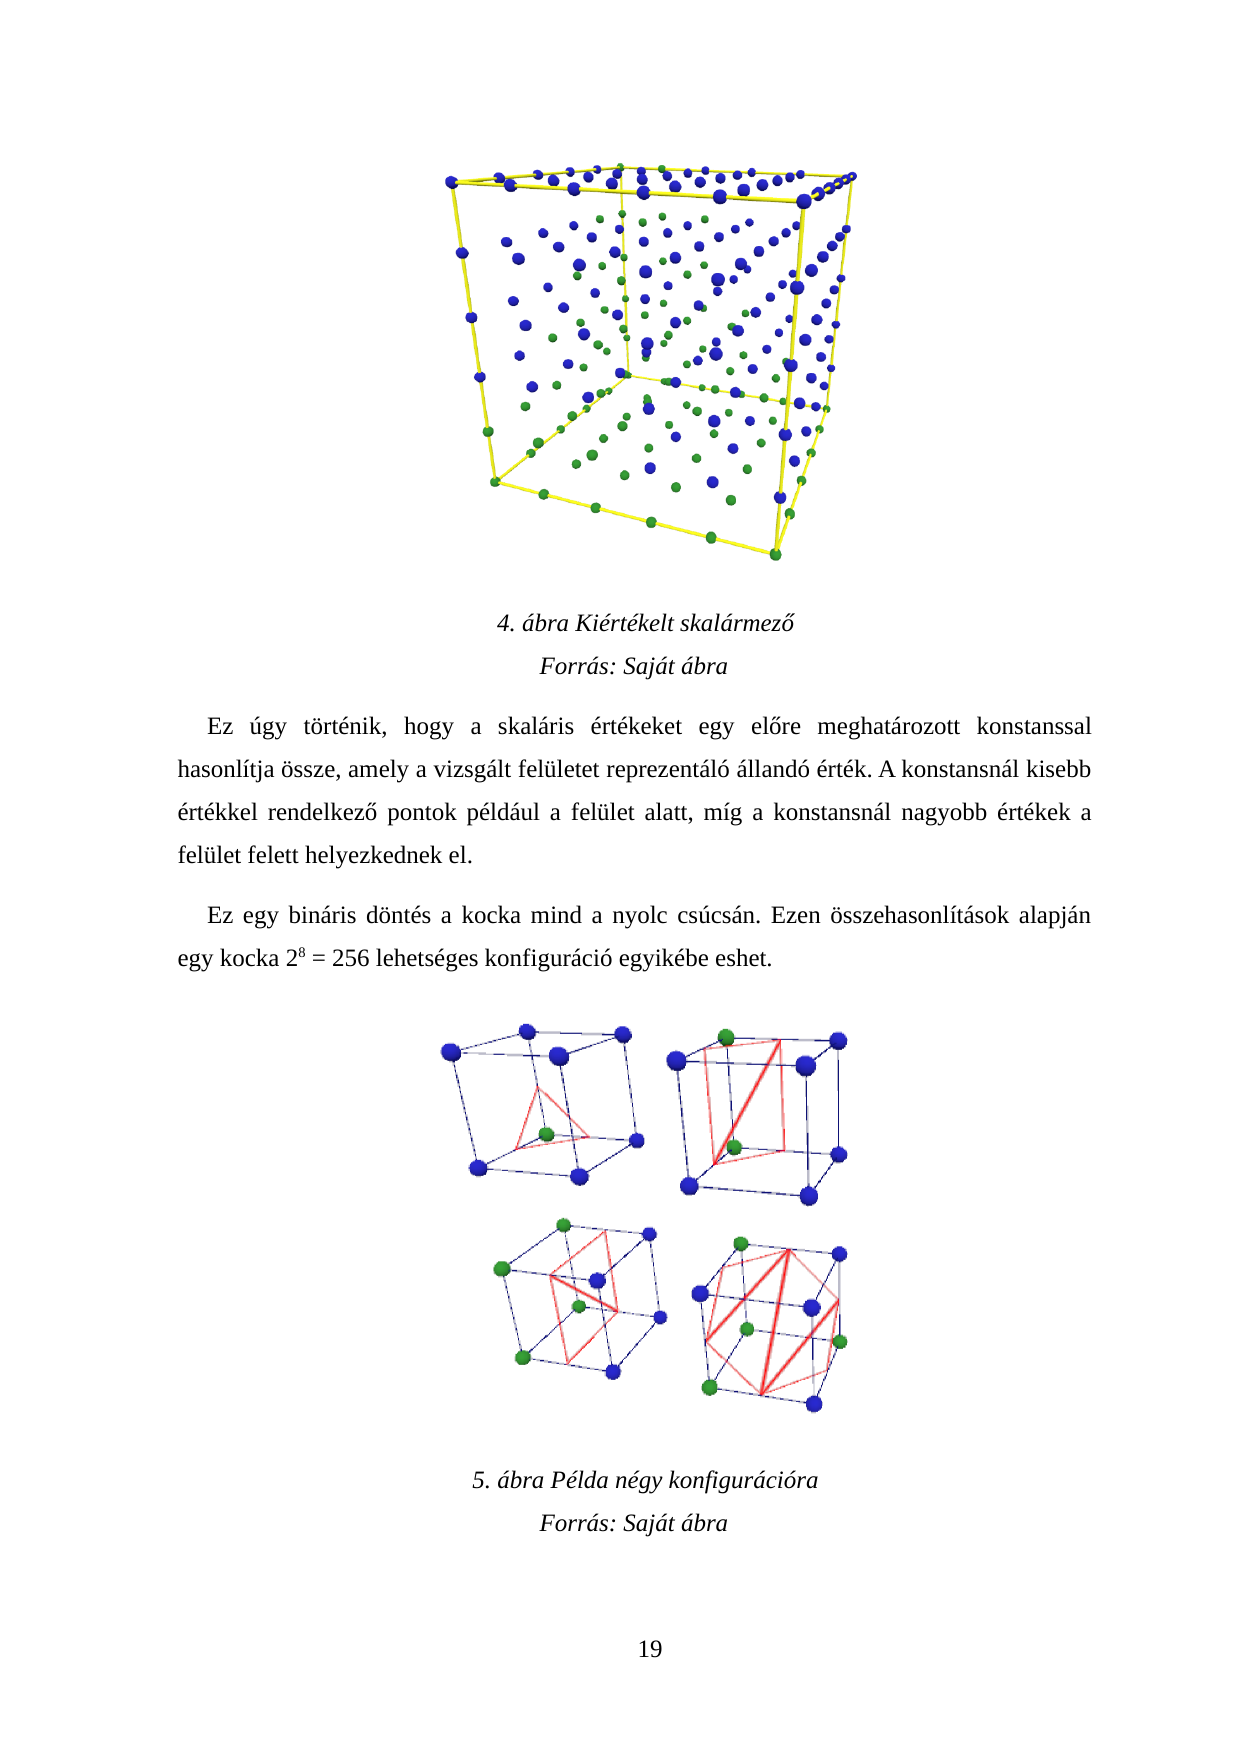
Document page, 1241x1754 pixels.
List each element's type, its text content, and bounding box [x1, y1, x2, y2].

text Ez egy bináris döntés a kocka mind a nyolc csúcsán. Ezen összehasonlítások alapján egy kocka 28 = 256 lehetséges konfiguráció egyikébe eshet. [177, 900, 1092, 972]
picture [434, 1003, 866, 1435]
picture [434, 147, 866, 579]
text 5. ábra Példa négy konfigurációra Forrás: Saját ábra [177, 1465, 1092, 1537]
text 4. ábra Kiértékelt skalármező Forrás: Saját ábra [177, 608, 1092, 680]
text Ez úgy történik, hogy a skaláris értékeket egy előre meghatározott konstanssal hasonlítja össze, amely a vizsgált felületet reprezentáló állandó érték. A konstansnál kisebb értékkel rendelkező pontok például a felület alatt, míg a konstansnál nagyobb értékek a felület felett helyezkednek el. [177, 711, 1092, 869]
